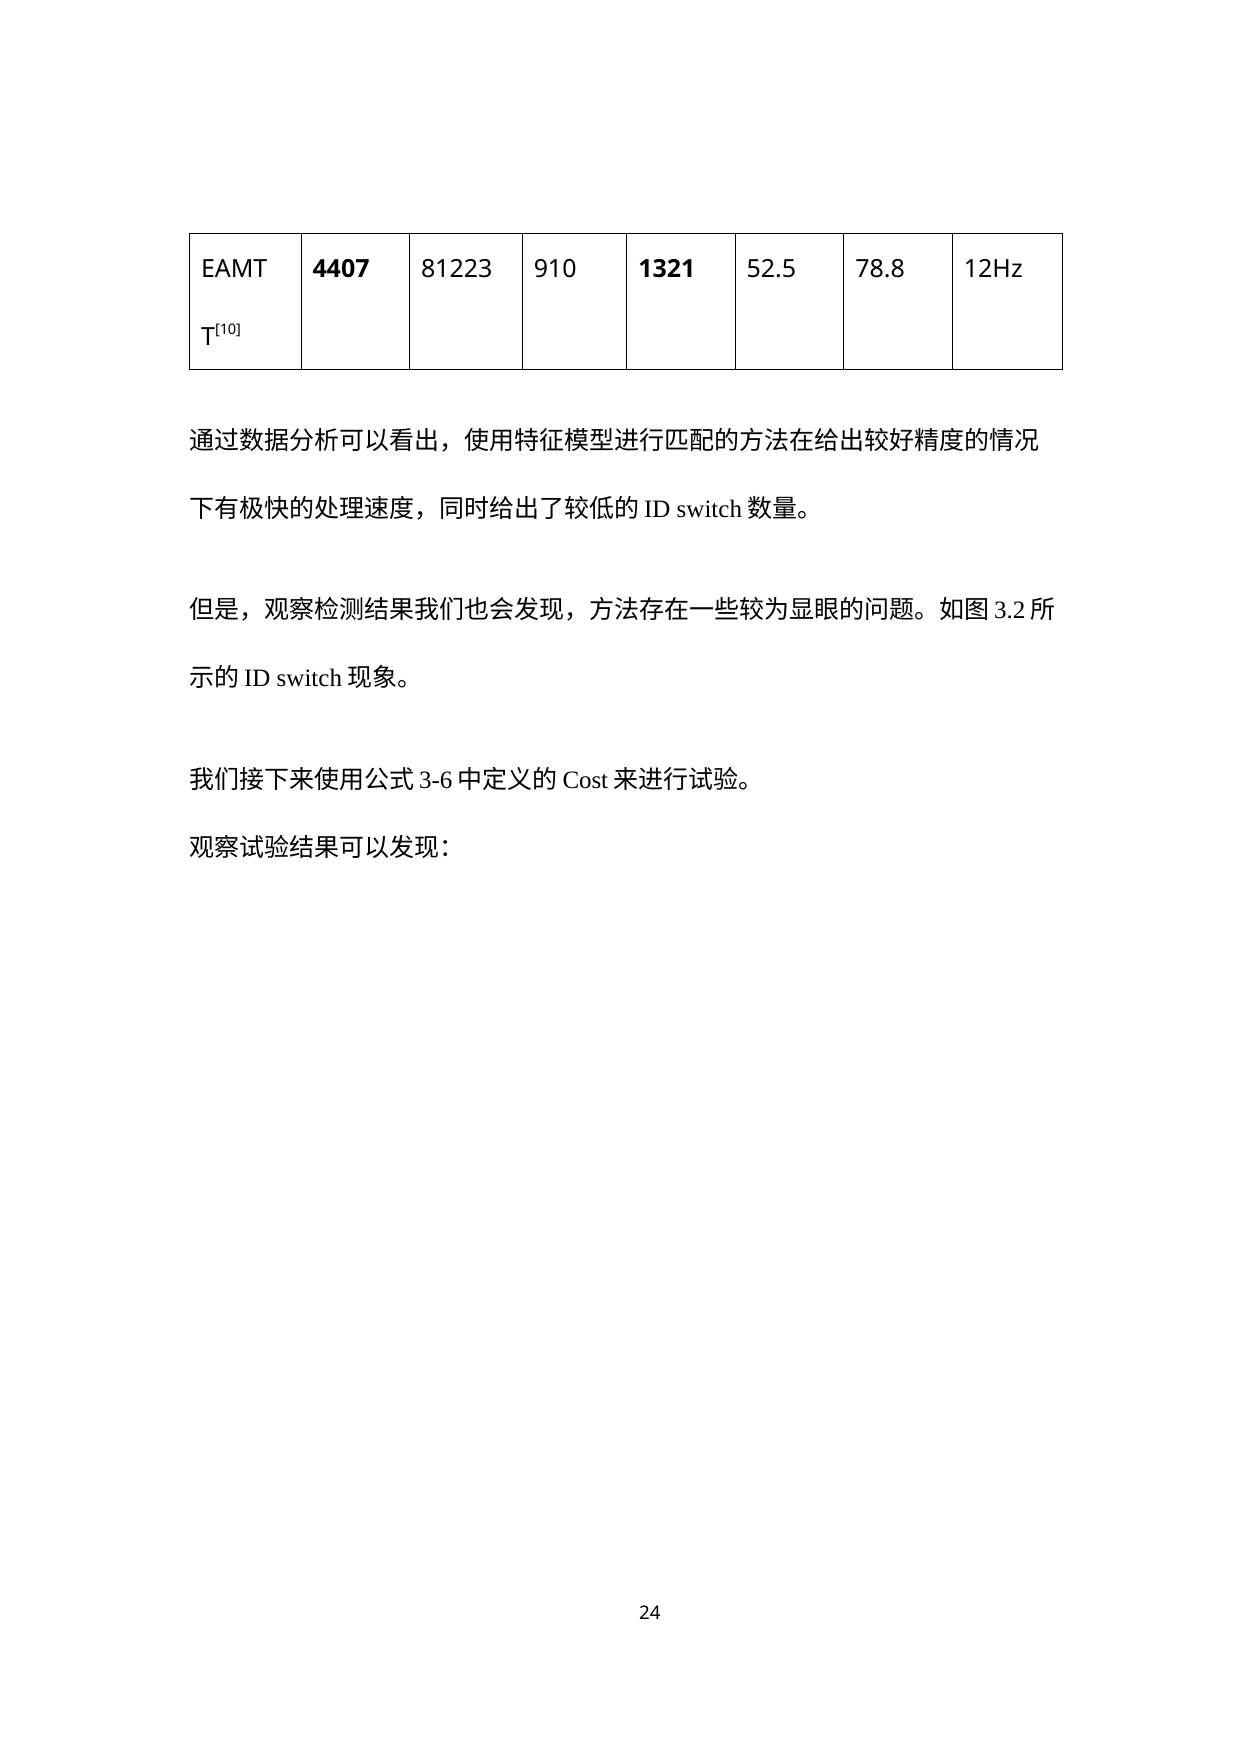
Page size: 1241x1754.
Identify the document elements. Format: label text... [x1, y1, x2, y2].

table_cell 910 [523, 234, 626, 369]
text 观察试验结果可以发现： [189, 812, 1063, 880]
table_cell 12Hz [953, 234, 1062, 369]
table_cell 4407 [302, 234, 409, 369]
table_cell 52.5 [736, 234, 843, 369]
text 通过数据分析可以看出，使用特征模型进行匹配的方法在给出较好精度的情况下有极快的处理速度，同时给出了较低的ID switch数量。 [189, 404, 1063, 540]
table_cell 78.8 [844, 234, 952, 369]
table_cell 1321 [627, 234, 735, 369]
text 我们接下来使用公式3-6中定义的Cost来进行试验。 [189, 744, 1063, 812]
table_cell 81223 [410, 234, 522, 369]
table_cell EAMTT[10] [190, 234, 301, 369]
text 但是，观察检测结果我们也会发现，方法存在一些较为显眼的问题。如图3.2所示的ID switch现象。 [189, 574, 1063, 710]
